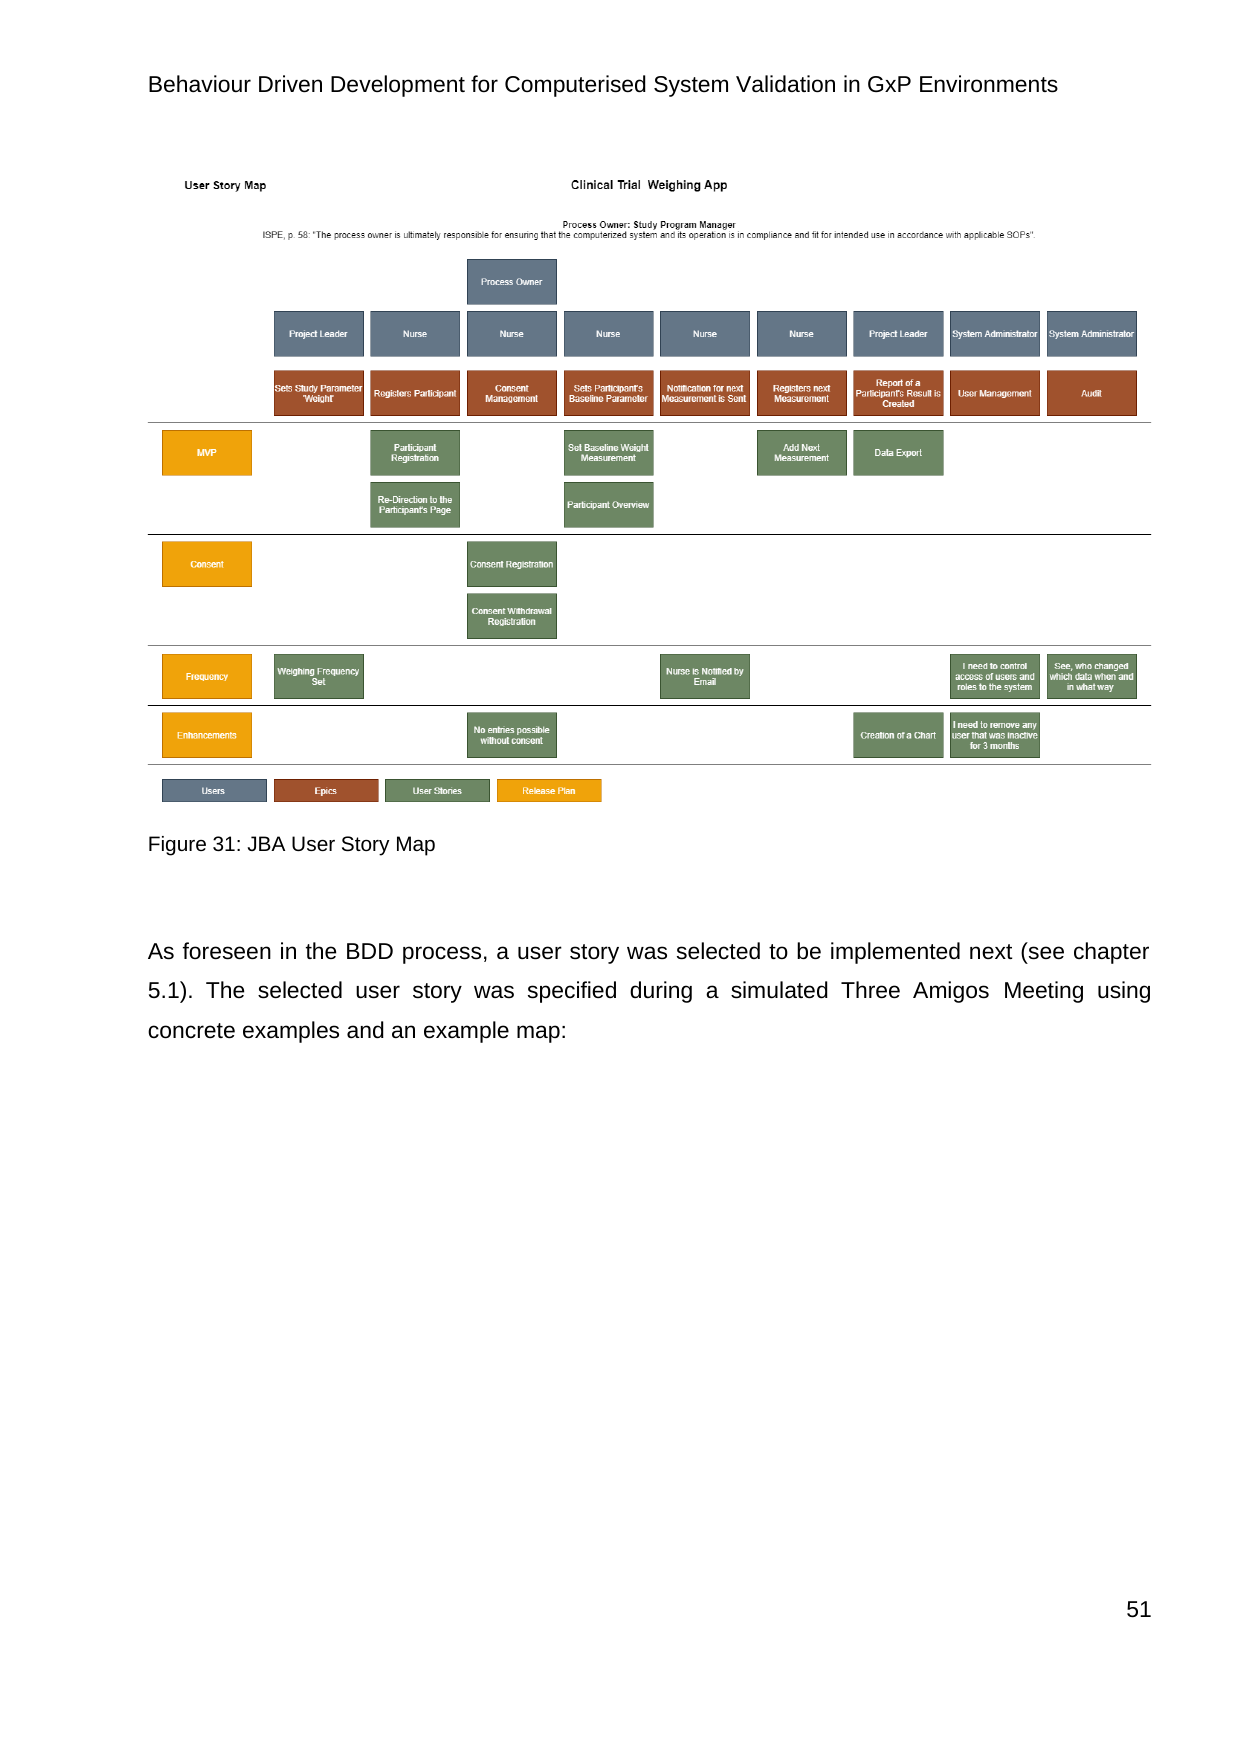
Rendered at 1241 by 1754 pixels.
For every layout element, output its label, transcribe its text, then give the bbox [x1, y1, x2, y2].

text Figure 31: JBA User Story Map [148, 828, 1152, 857]
text As foreseen in the BDD process, a user story was selected to be implemented next (see chapter 5.1). The selected user story was specified during a simulated Three Amigos Meeting using concrete examples and an example map: [148, 938, 1152, 1043]
picture [147, 177, 1152, 802]
